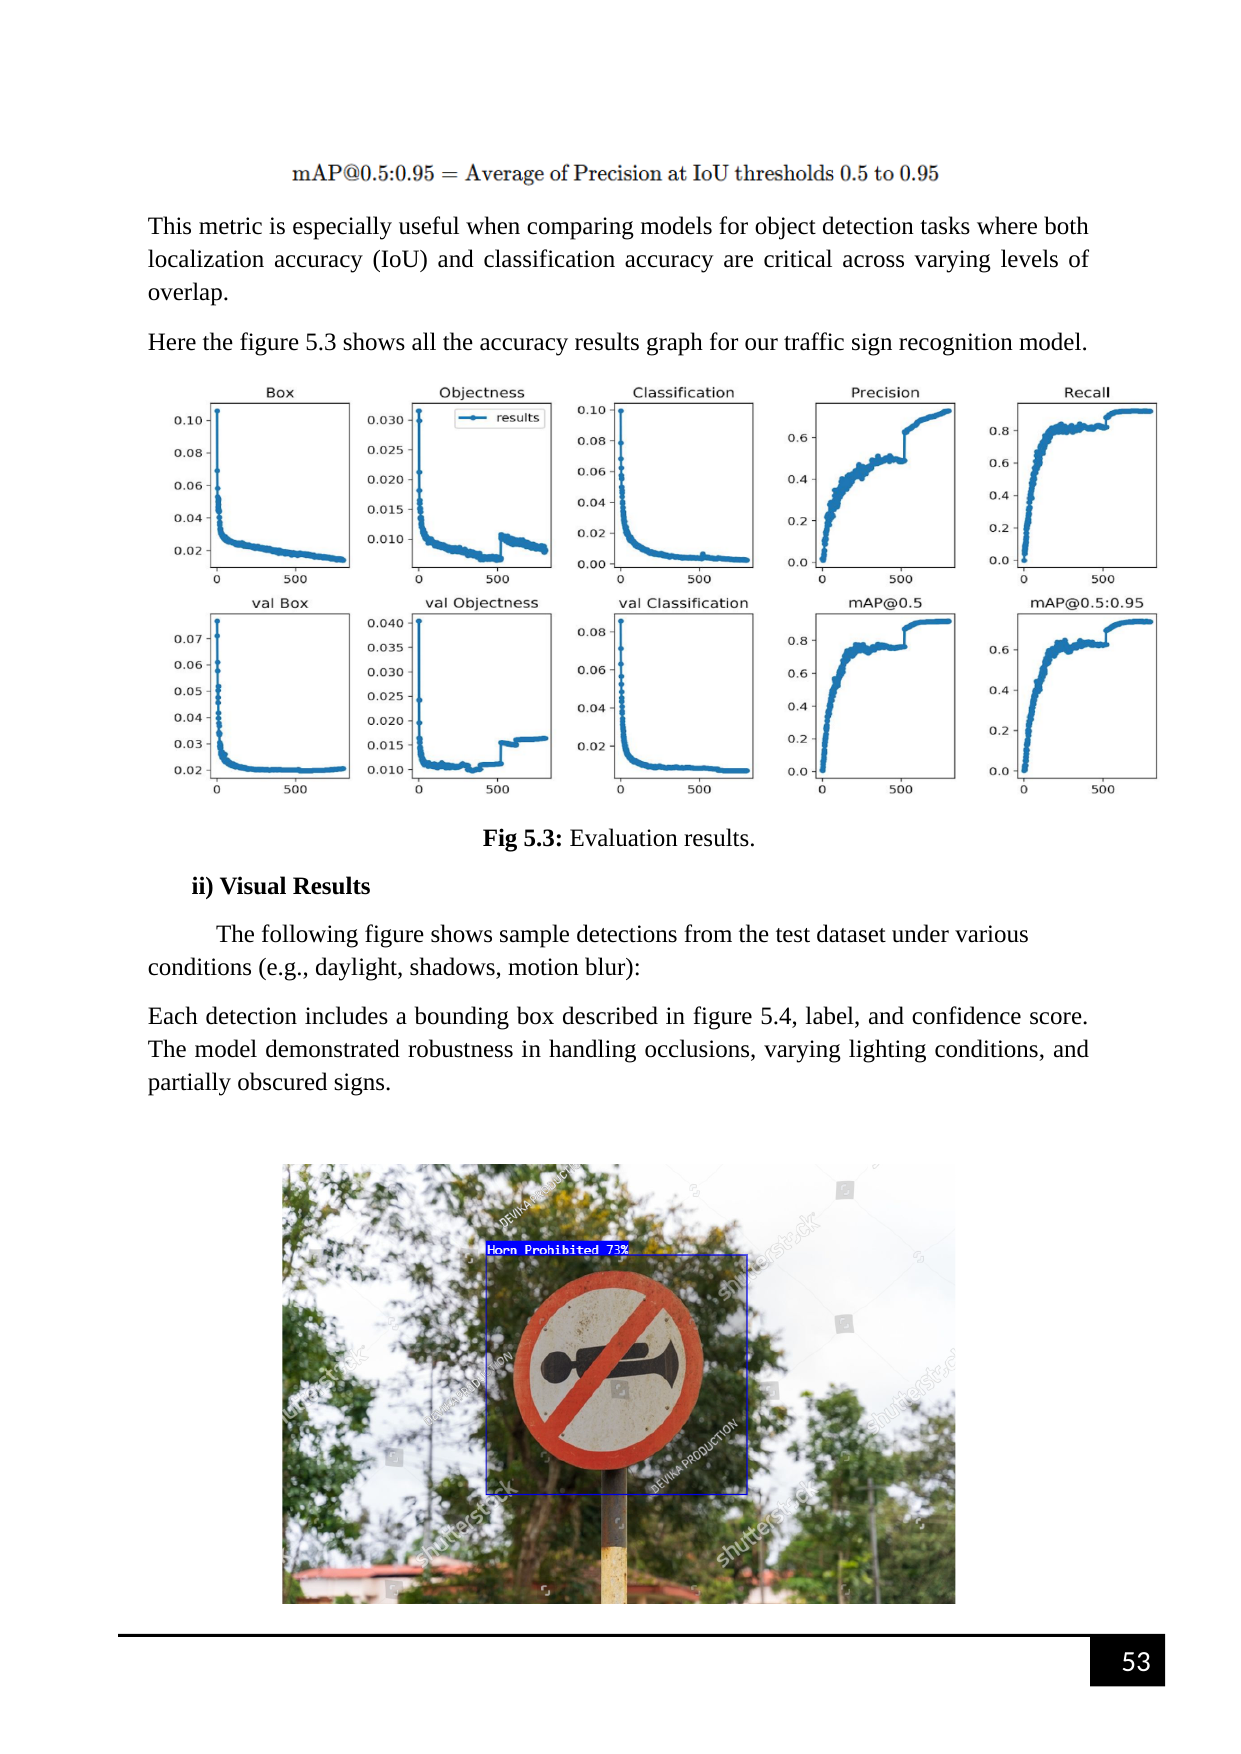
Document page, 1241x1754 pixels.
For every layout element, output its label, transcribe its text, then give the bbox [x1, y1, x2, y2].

text Fig 5.3: Evaluation results. [148, 823, 1090, 852]
picture [282, 1164, 956, 1604]
text This metric is especially useful when comparing models for object detection tasks where both localization accuracy (IoU) and classification accuracy are critical across varying levels of overlap. [148, 211, 1090, 306]
text The following figure shows sample detections from the test dataset under various conditions (e.g., daylight, shadows, motion blur): [148, 919, 1090, 980]
text Each detection includes a bounding box described in figure 5.4, label, and confidence score. The model demonstrated robustness in handling occlusions, varying lighting conditions, and partially obscured signs. [148, 1001, 1090, 1096]
picture [288, 150, 950, 192]
picture [147, 374, 1188, 805]
text ii) Visual Results [148, 871, 1090, 900]
text Here the figure 5.3 shows all the accuracy results graph for our traffic sign recognition model. [148, 327, 1090, 355]
